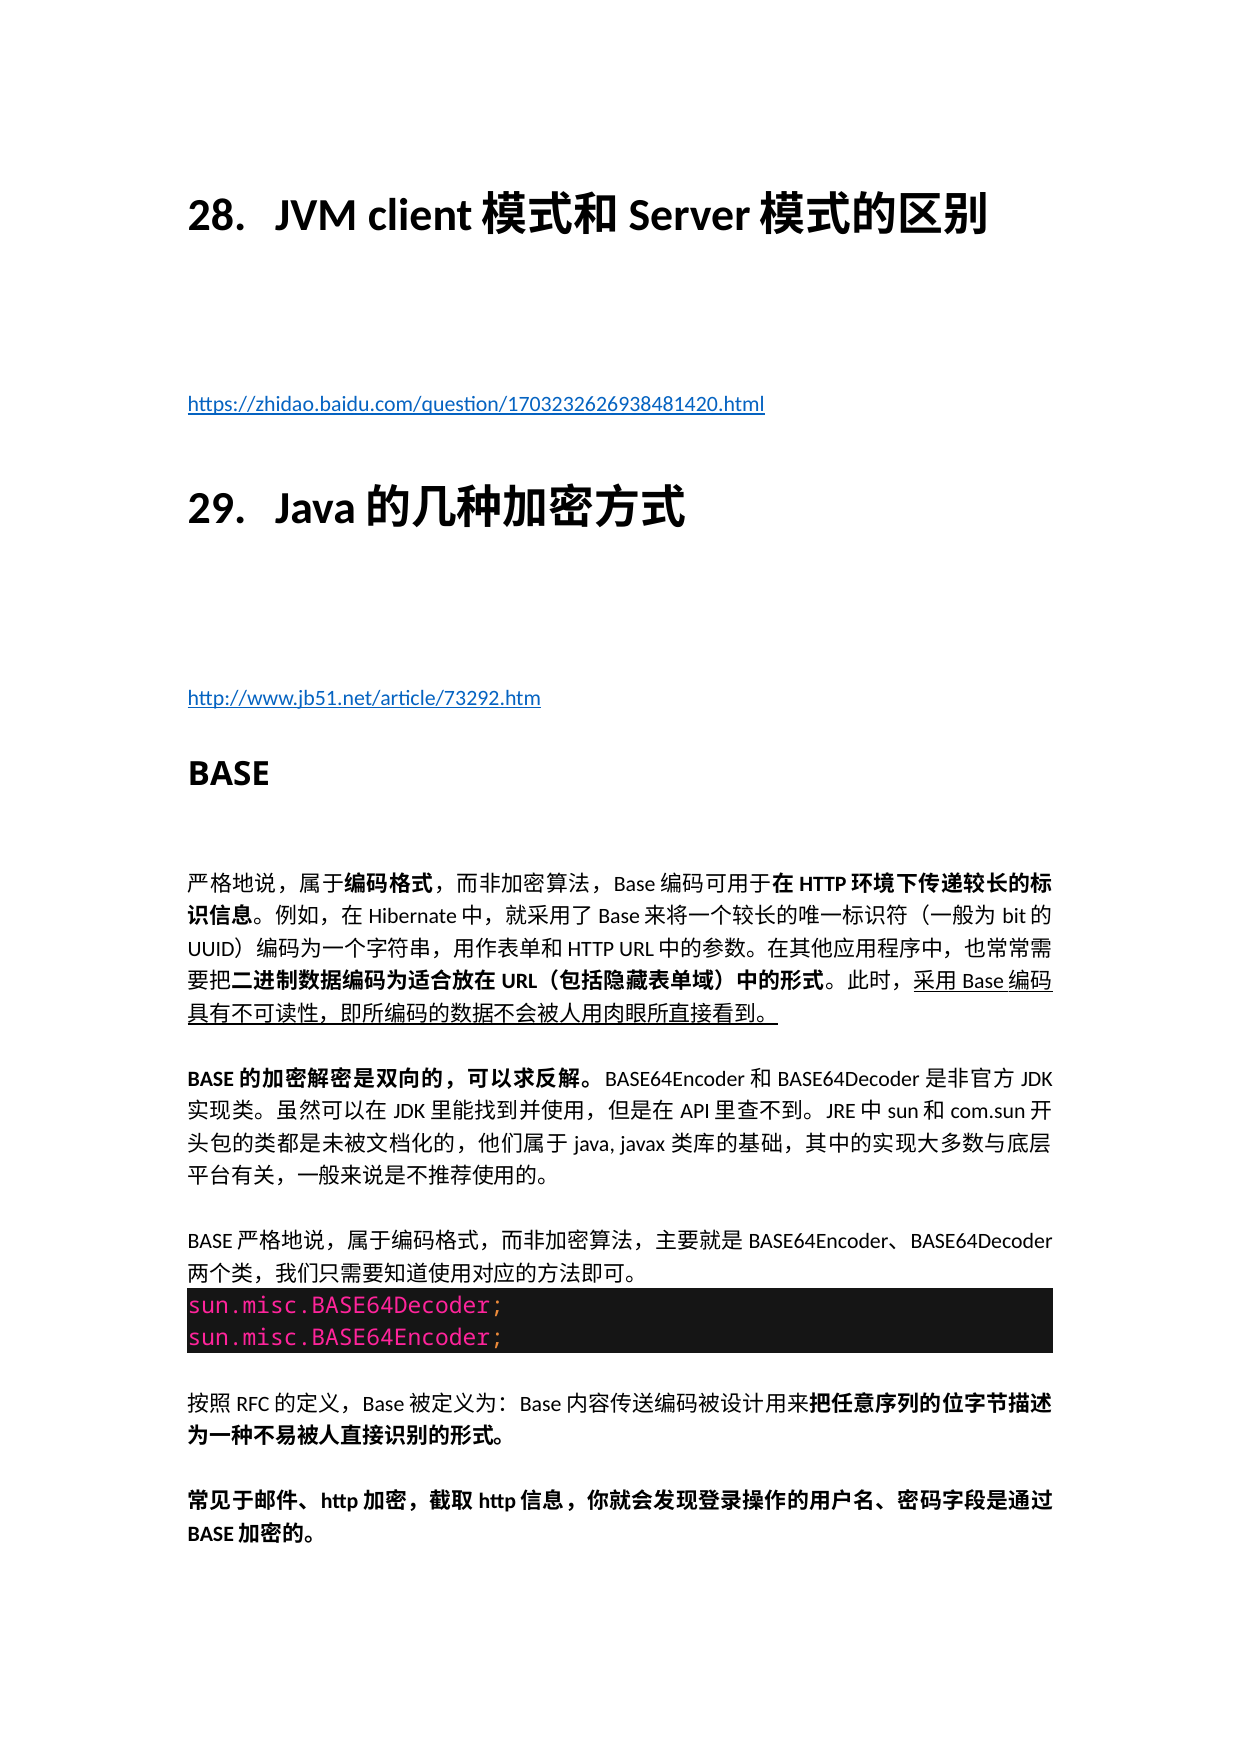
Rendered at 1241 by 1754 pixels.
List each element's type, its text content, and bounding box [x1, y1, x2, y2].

subtitle JVM client模式和Server模式的区别 [187, 162, 1053, 259]
text 按照RFC的定义，Base被定义为：Base内容传送编码被设计用来把任意序列的位字节描述为一种不易被人直接识别的形式。 [187, 1386, 1053, 1451]
text https://zhidao.baidu.com/question/1703232626938481420.html [187, 387, 1053, 420]
text 常见于邮件、http加密，截取http信息，你就会发现登录操作的用户名、密码字段是通过BASE加密的。 [187, 1483, 1053, 1548]
text http://www.jb51.net/article/73292.htm [187, 681, 1053, 713]
text BASE的加密解密是双向的，可以求反解。BASE64Encoder和BASE64Decoder是非官方JDK实现类。虽然可以在JDK里能找到并使用，但是在API里查不到。JRE中sun和com.sun开头包的类都是未被文档化的，他们属于java, javax 类库的基础，其中的实现大多数与底层平台有关，一般来说是不推荐使用的。 [187, 1061, 1053, 1191]
text BASE 严格地说，属于编码格式，而非加密算法，主要就是BASE64Encoder、BASE64Decoder两个类，我们只需要知道使用对应的方法即可。 [187, 1223, 1053, 1288]
subtitle BASE [187, 740, 1053, 805]
text 严格地说，属于编码格式，而非加密算法，Base编码可用于在HTTP环境下传递较长的标识信息。例如，在Hibernate中，就采用了Base来将一个较长的唯一标识符（一般为bit的UUID）编码为一个字符串，用作表单和HTTP URL中的参数。在其他应用程序中，也常常需要把二进制数据编码为适合放在URL（包括隐藏表单域）中的形式。此时，采用Base编码具有不可读性，即所编码的数据不会被人用肉眼所直接看到。 [187, 866, 1053, 1028]
text sun.misc.BASE64Decoder; sun.misc.BASE64Encoder; [187, 1288, 1053, 1353]
subtitle Java的几种加密方式 [187, 455, 1053, 553]
